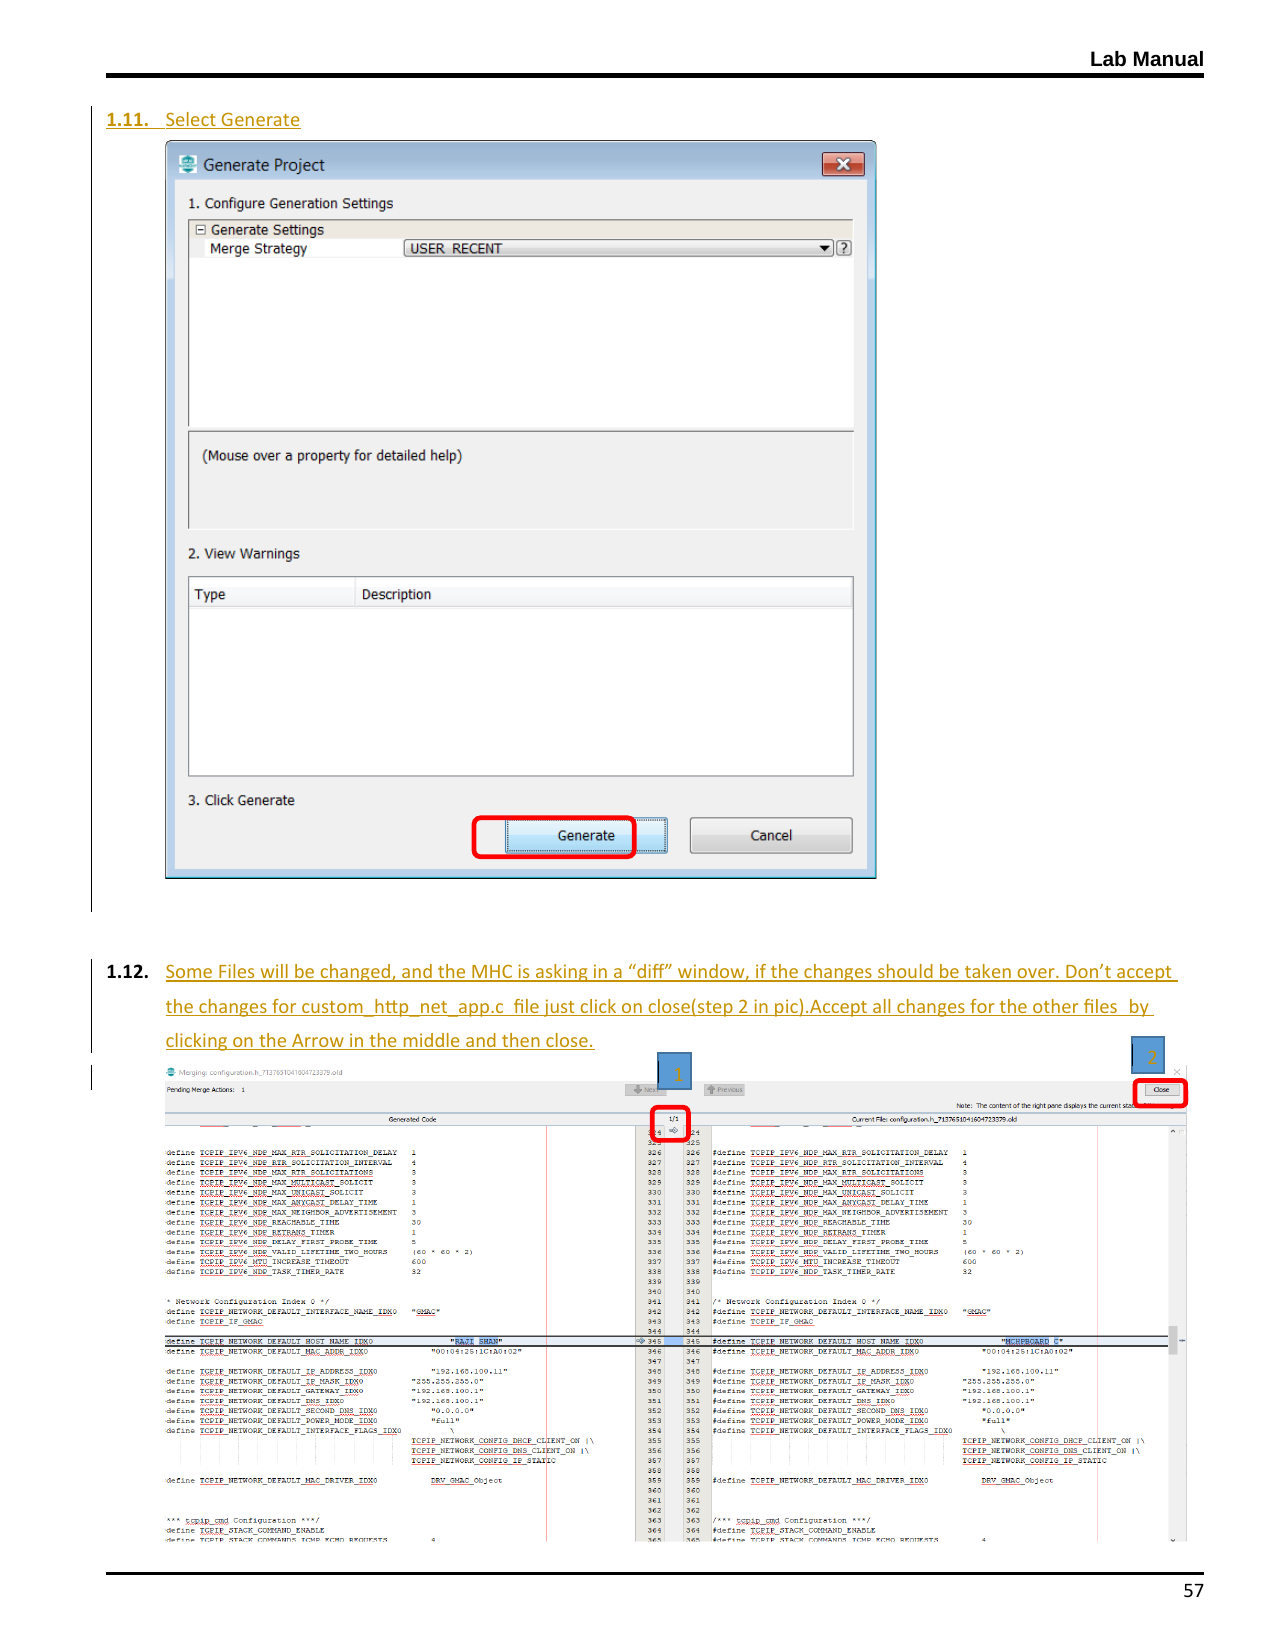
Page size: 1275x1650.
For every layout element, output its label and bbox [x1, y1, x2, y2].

picture [1138, 1083, 1183, 1103]
picture [164, 1064, 1187, 1542]
picture [165, 140, 877, 879]
